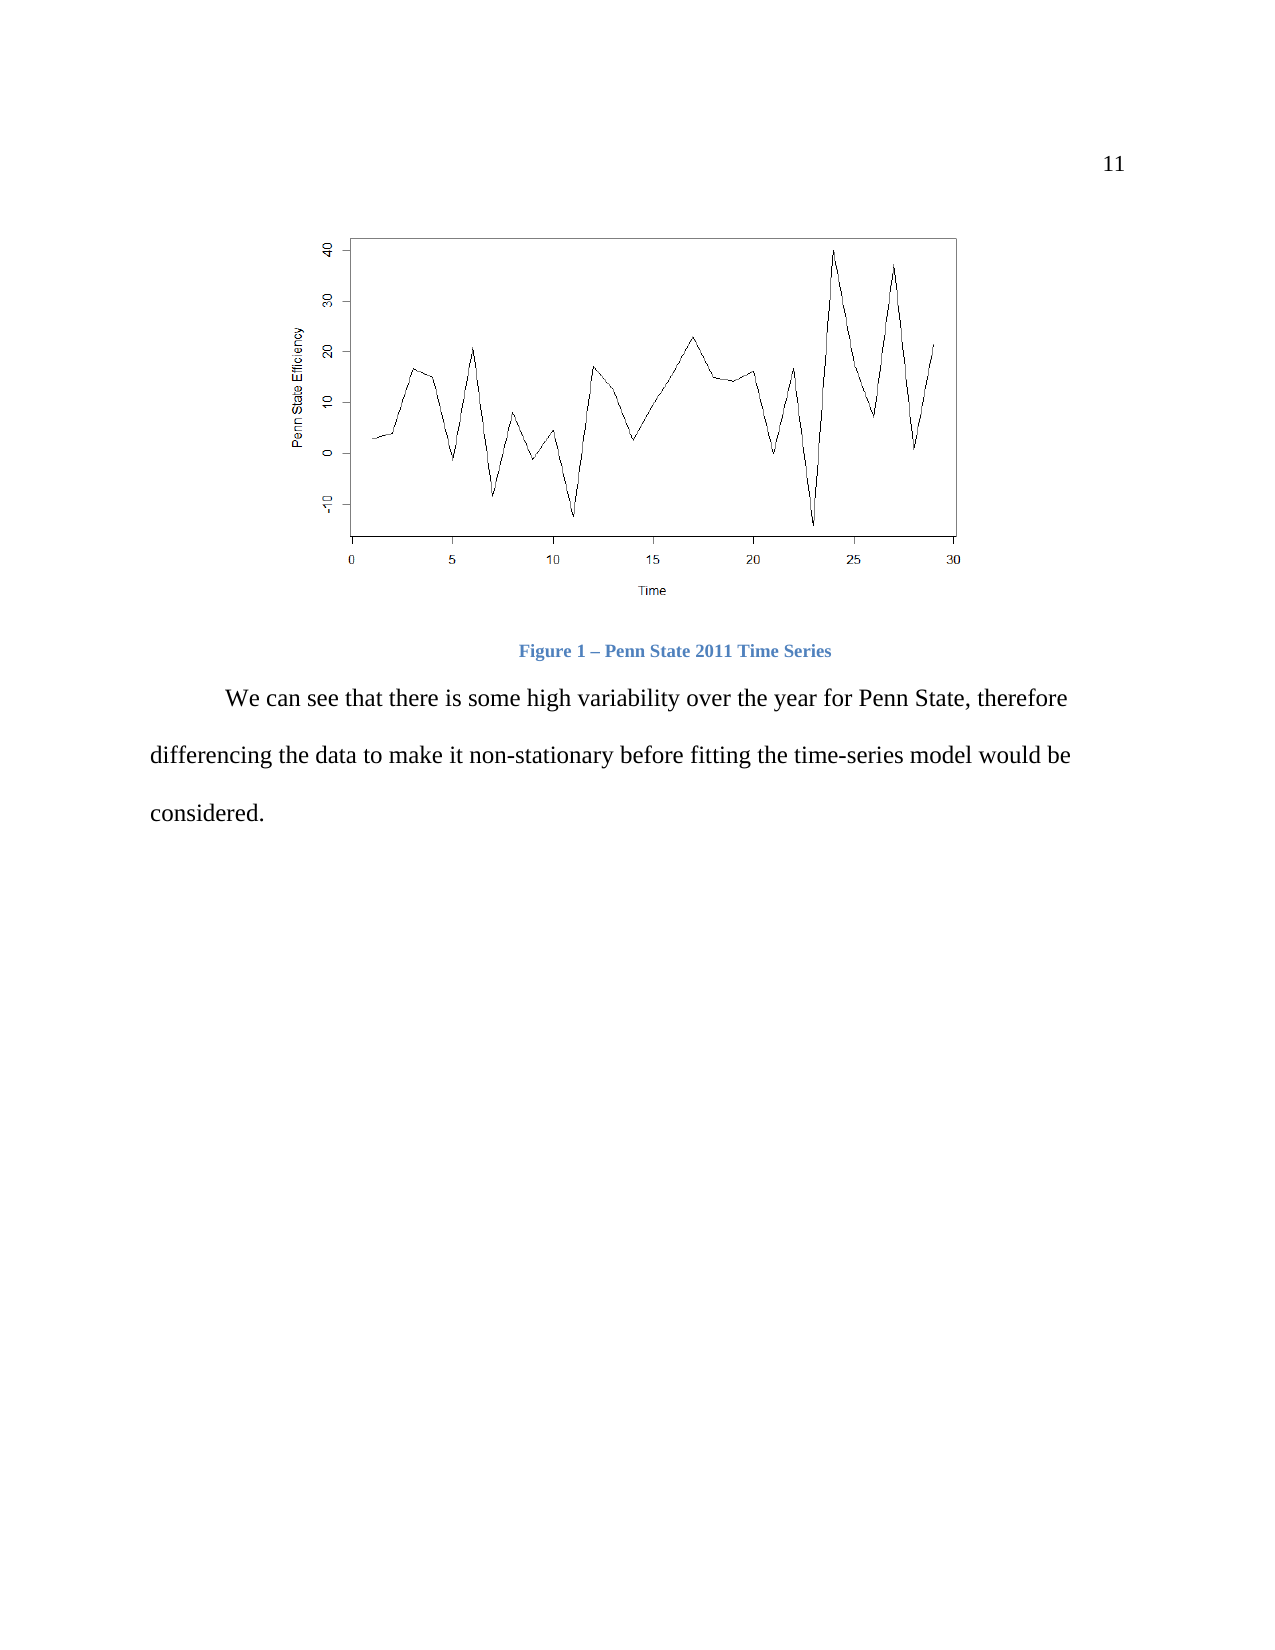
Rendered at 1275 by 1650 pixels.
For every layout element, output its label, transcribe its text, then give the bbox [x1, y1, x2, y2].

picture [287, 176, 988, 614]
text We can see that there is some high variability over the year for Penn State, therefore differencing the data to make it non-stationary before fitting the time-series model would be considered. [150, 683, 1125, 826]
